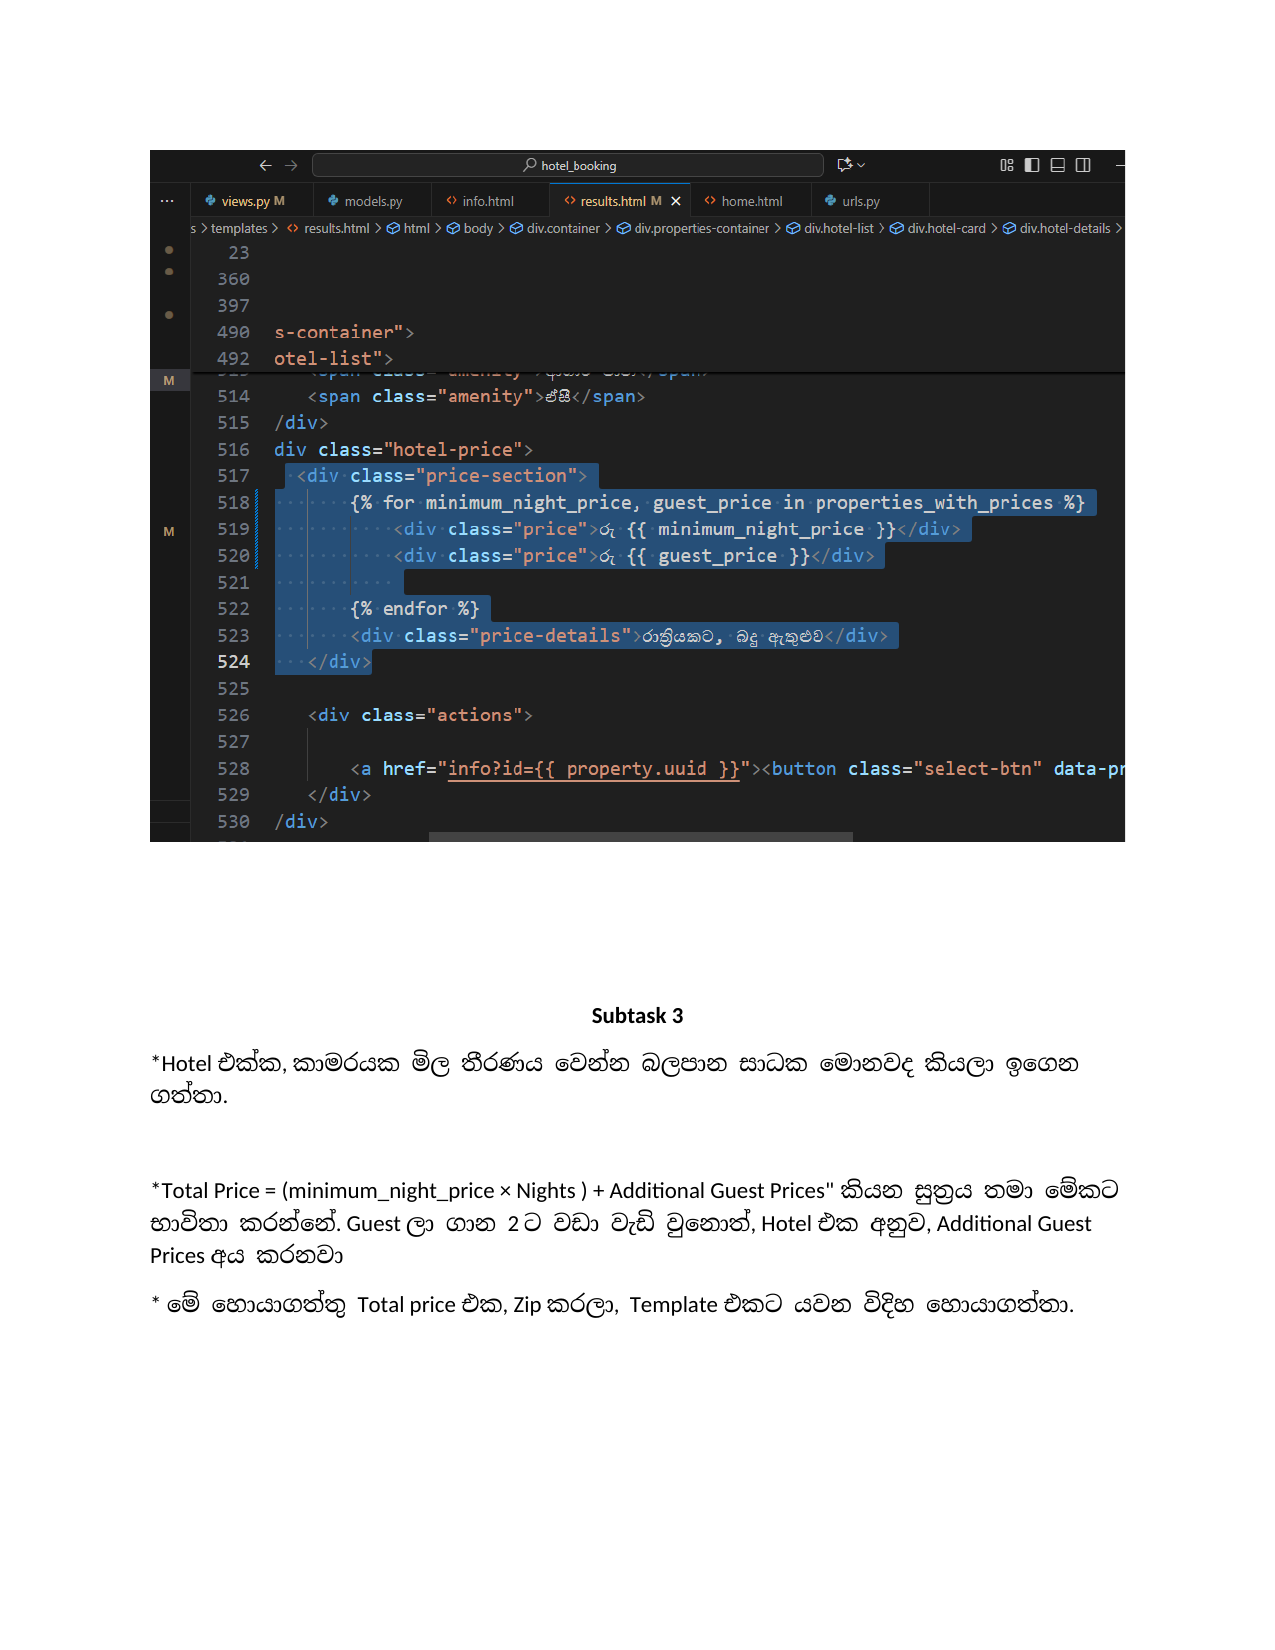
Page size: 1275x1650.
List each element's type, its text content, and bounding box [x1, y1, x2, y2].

text *Hotel එක්ක, කාමරයක මිල තීරණය වෙන්න බලපාන සාධක මොනවද කියලා ඉගෙන ගත්තා. [150, 1048, 1125, 1110]
text *Total Price = (minimum_night_price × Nights ) + Additional Guest Prices" කියන සුත්‍රය තමා මේකට භාවිතා කරන්නේ. Guestලා ගාන 2ට වඩා වැඩි වුනොත්, Hotel එක අනුව, Additional Guest Prices අය කරනවා [150, 1176, 1125, 1270]
picture [150, 150, 1125, 842]
text * මේ හොයාගත්තු Total price එක, Zip කරලා, Template එකට යවන විදිහ හොයාගත්තා. [150, 1289, 1125, 1319]
text Subtask 3 [150, 1001, 1125, 1029]
